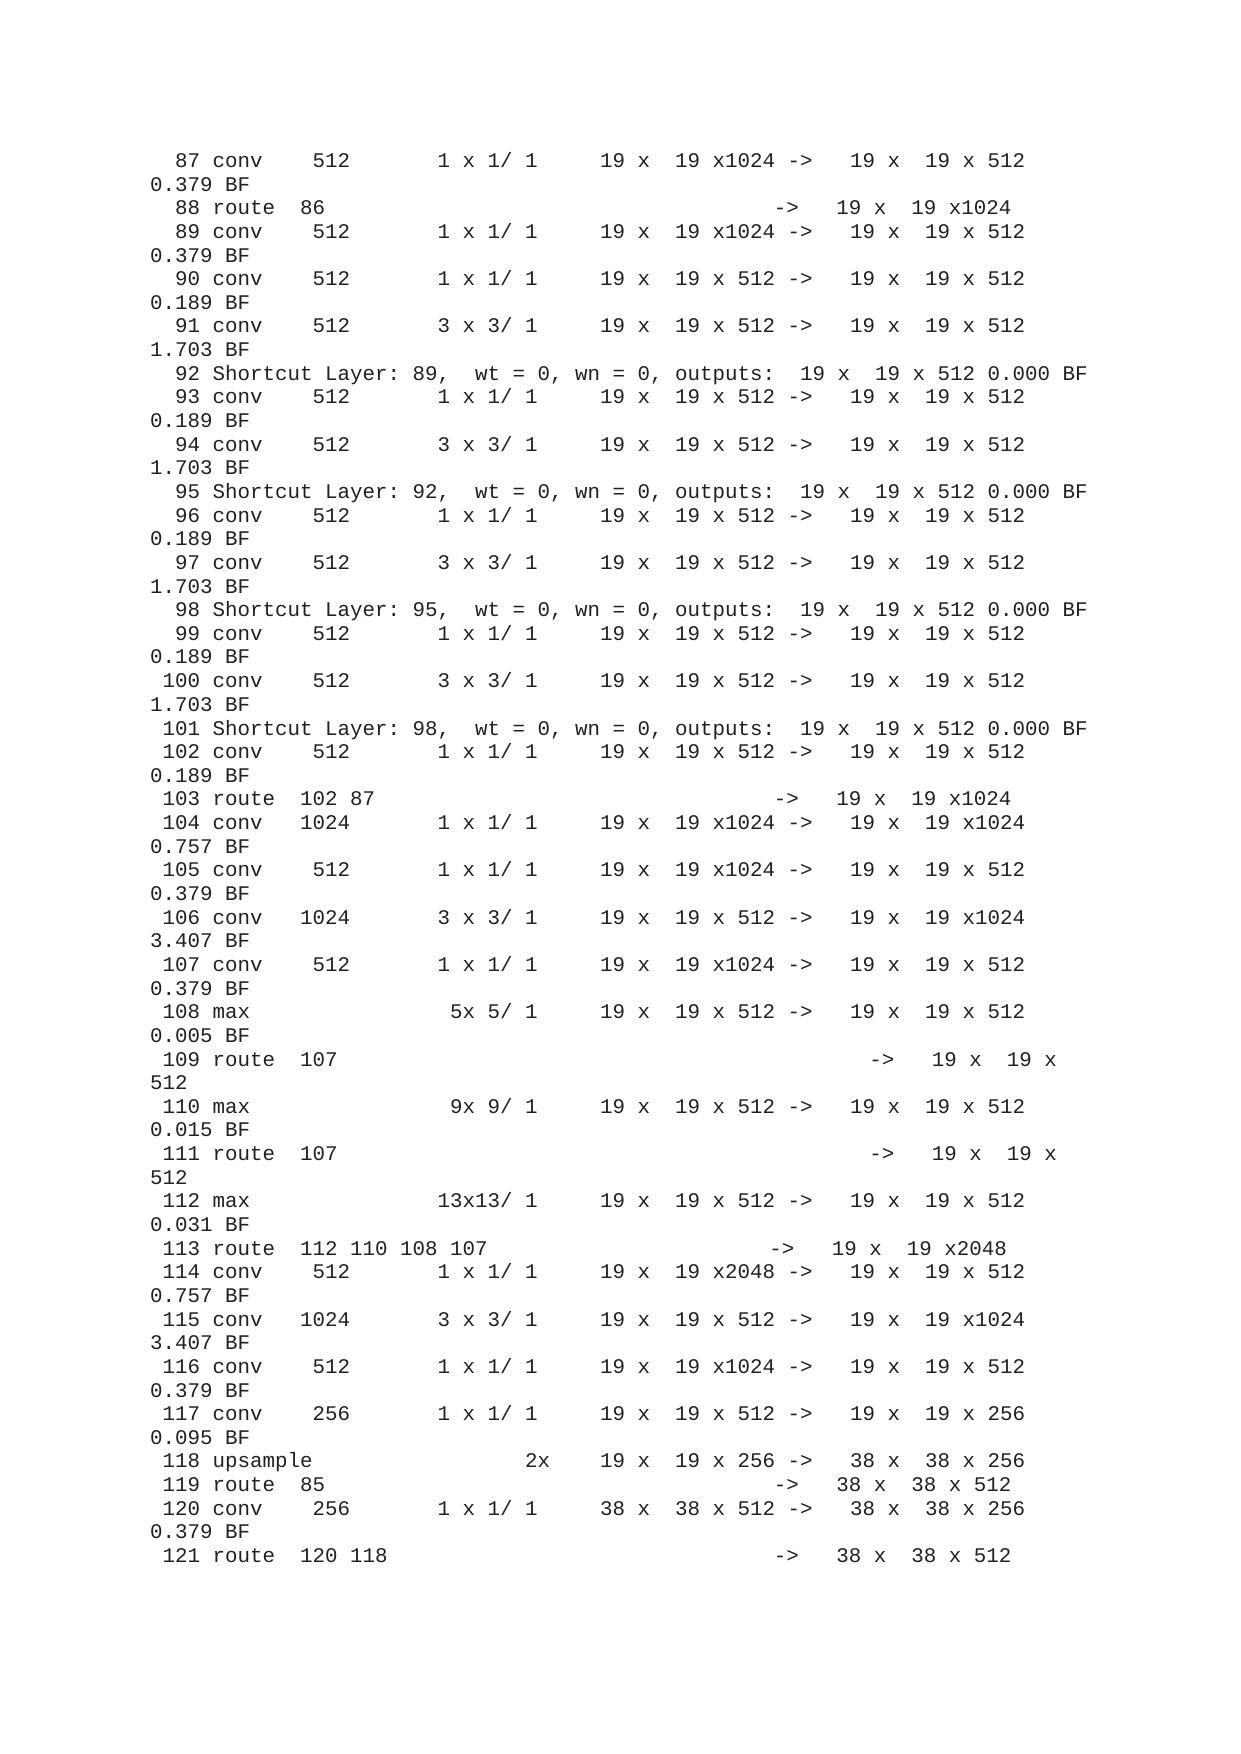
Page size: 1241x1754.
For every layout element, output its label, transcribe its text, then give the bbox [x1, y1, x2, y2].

text 91 conv 512 3 x 3/ 1 19 x 19 x 512 -> 19 x 19 x 512 1.703 BF [150, 316, 1090, 363]
text 101 Shortcut Layer: 98, wt = 0, wn = 0, outputs: 19 x 19 x 512 0.000 BF [150, 717, 1090, 741]
text 87 conv 512 1 x 1/ 1 19 x 19 x1024 -> 19 x 19 x 512 0.379 BF [150, 150, 1090, 197]
text 120 conv 256 1 x 1/ 1 38 x 38 x 512 -> 38 x 38 x 256 0.379 BF [150, 1498, 1090, 1545]
text 107 conv 512 1 x 1/ 1 19 x 19 x1024 -> 19 x 19 x 512 0.379 BF [150, 954, 1090, 1001]
text 118 upsample 2x 19 x 19 x 256 -> 38 x 38 x 256 [150, 1451, 1090, 1474]
text 104 conv 1024 1 x 1/ 1 19 x 19 x1024 -> 19 x 19 x1024 0.757 BF [150, 812, 1090, 859]
text 115 conv 1024 3 x 3/ 1 19 x 19 x 512 -> 19 x 19 x1024 3.407 BF [150, 1309, 1090, 1356]
text 89 conv 512 1 x 1/ 1 19 x 19 x1024 -> 19 x 19 x 512 0.379 BF [150, 221, 1090, 268]
text 96 conv 512 1 x 1/ 1 19 x 19 x 512 -> 19 x 19 x 512 0.189 BF [150, 505, 1090, 552]
text 121 route 120 118 -> 38 x 38 x 512 [150, 1545, 1090, 1569]
text 103 route 102 87 -> 19 x 19 x1024 [150, 788, 1090, 812]
text 117 conv 256 1 x 1/ 1 19 x 19 x 512 -> 19 x 19 x 256 0.095 BF [150, 1403, 1090, 1451]
text 88 route 86 -> 19 x 19 x1024 [150, 197, 1090, 221]
text 105 conv 512 1 x 1/ 1 19 x 19 x1024 -> 19 x 19 x 512 0.379 BF [150, 859, 1090, 907]
text 97 conv 512 3 x 3/ 1 19 x 19 x 512 -> 19 x 19 x 512 1.703 BF [150, 552, 1090, 599]
text 111 route 107 -> 19 x 19 x 512 [150, 1143, 1090, 1190]
text 93 conv 512 1 x 1/ 1 19 x 19 x 512 -> 19 x 19 x 512 0.189 BF [150, 386, 1090, 434]
text 100 conv 512 3 x 3/ 1 19 x 19 x 512 -> 19 x 19 x 512 1.703 BF [150, 670, 1090, 717]
text 99 conv 512 1 x 1/ 1 19 x 19 x 512 -> 19 x 19 x 512 0.189 BF [150, 623, 1090, 670]
text 109 route 107 -> 19 x 19 x 512 [150, 1048, 1090, 1096]
text 113 route 112 110 108 107 -> 19 x 19 x2048 [150, 1238, 1090, 1261]
text 92 Shortcut Layer: 89, wt = 0, wn = 0, outputs: 19 x 19 x 512 0.000 BF [150, 363, 1090, 386]
text 102 conv 512 1 x 1/ 1 19 x 19 x 512 -> 19 x 19 x 512 0.189 BF [150, 741, 1090, 788]
text 95 Shortcut Layer: 92, wt = 0, wn = 0, outputs: 19 x 19 x 512 0.000 BF [150, 481, 1090, 505]
text 106 conv 1024 3 x 3/ 1 19 x 19 x 512 -> 19 x 19 x1024 3.407 BF [150, 907, 1090, 954]
text 110 max 9x 9/ 1 19 x 19 x 512 -> 19 x 19 x 512 0.015 BF [150, 1096, 1090, 1143]
text 90 conv 512 1 x 1/ 1 19 x 19 x 512 -> 19 x 19 x 512 0.189 BF [150, 268, 1090, 316]
text 98 Shortcut Layer: 95, wt = 0, wn = 0, outputs: 19 x 19 x 512 0.000 BF [150, 599, 1090, 623]
text 119 route 85 -> 38 x 38 x 512 [150, 1474, 1090, 1498]
text 114 conv 512 1 x 1/ 1 19 x 19 x2048 -> 19 x 19 x 512 0.757 BF [150, 1261, 1090, 1309]
text 94 conv 512 3 x 3/ 1 19 x 19 x 512 -> 19 x 19 x 512 1.703 BF [150, 434, 1090, 481]
text 108 max 5x 5/ 1 19 x 19 x 512 -> 19 x 19 x 512 0.005 BF [150, 1001, 1090, 1048]
text 112 max 13x13/ 1 19 x 19 x 512 -> 19 x 19 x 512 0.031 BF [150, 1190, 1090, 1238]
text 116 conv 512 1 x 1/ 1 19 x 19 x1024 -> 19 x 19 x 512 0.379 BF [150, 1356, 1090, 1403]
